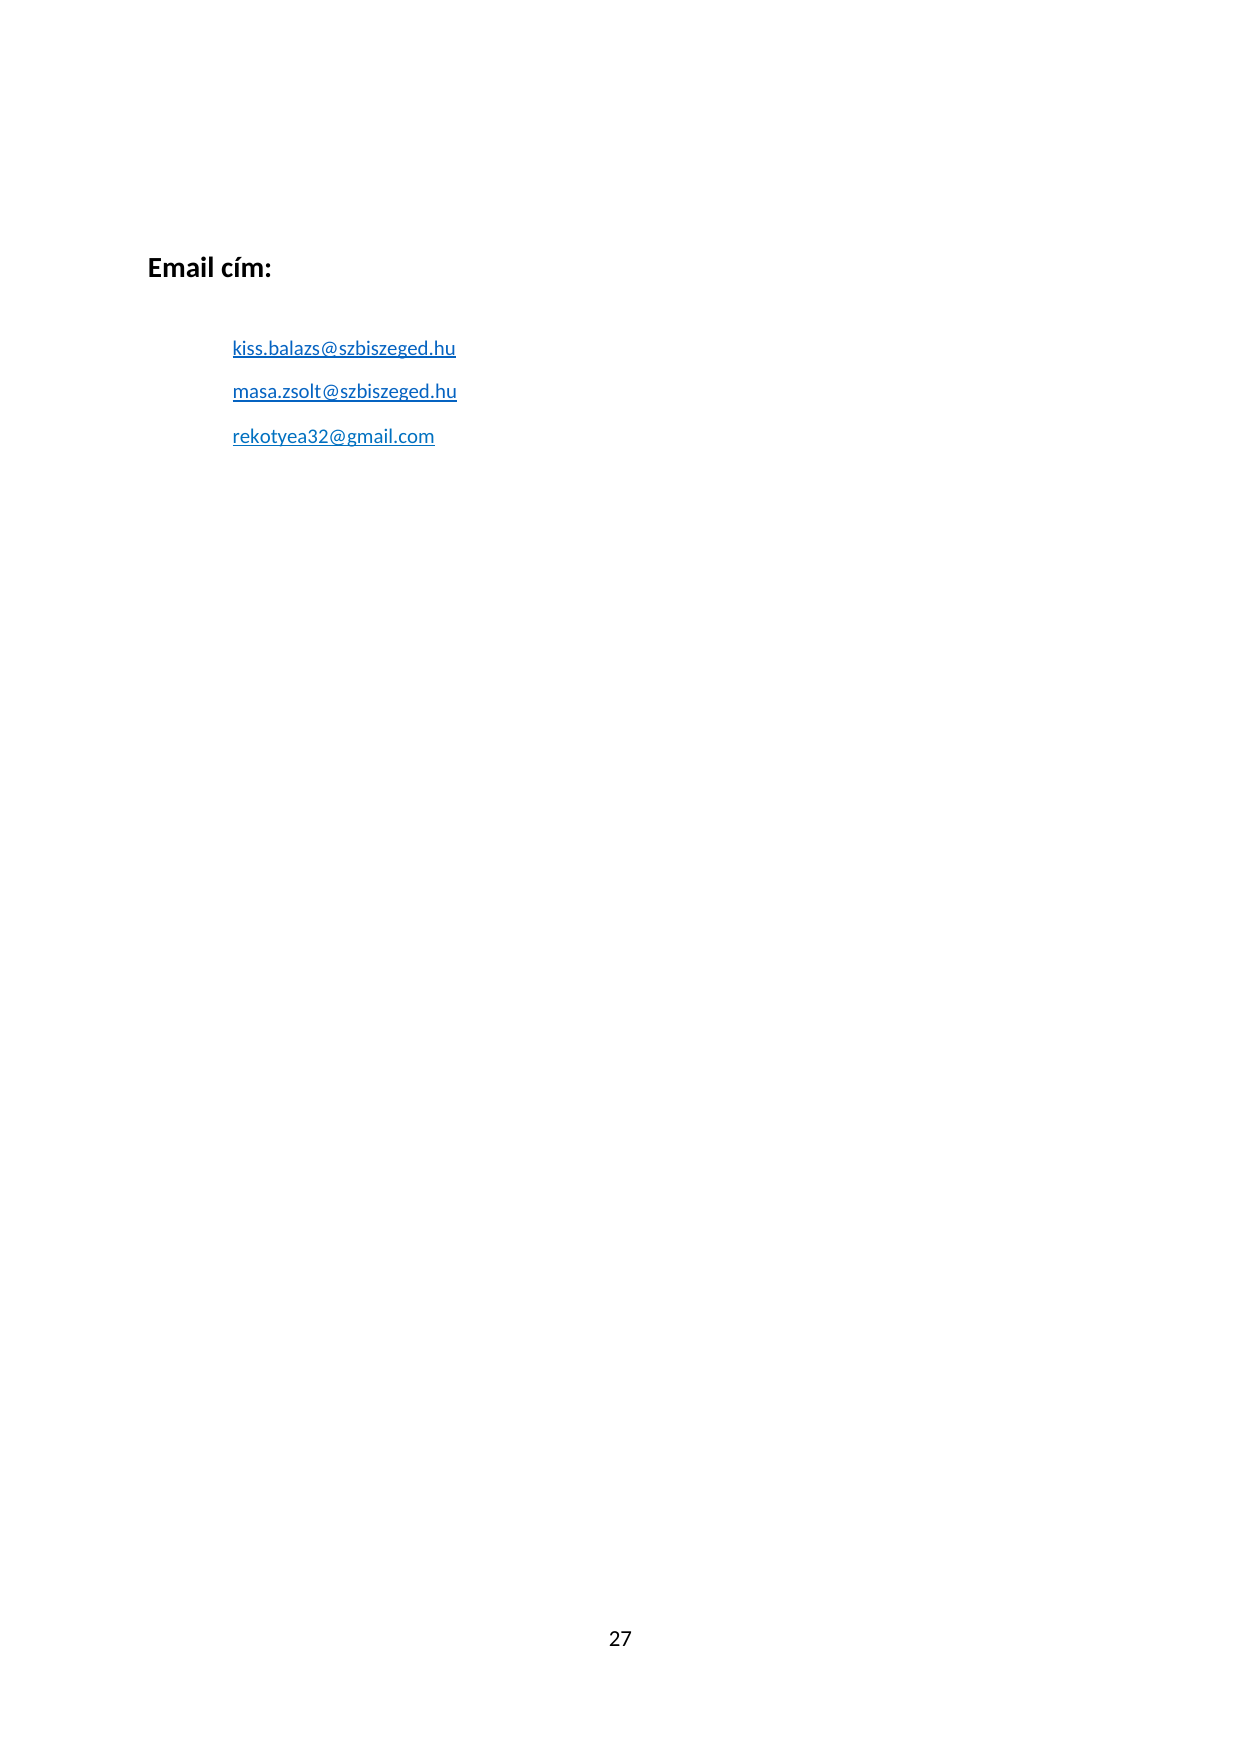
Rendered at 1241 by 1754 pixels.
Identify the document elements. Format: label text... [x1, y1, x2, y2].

text masa.zsolt@szbiszeged.hu [148, 379, 1093, 404]
text kiss.balazs@szbiszeged.hu [148, 305, 1093, 360]
text Email cím: [148, 249, 1093, 285]
text rekotyea32@gmail.com [148, 423, 1093, 448]
